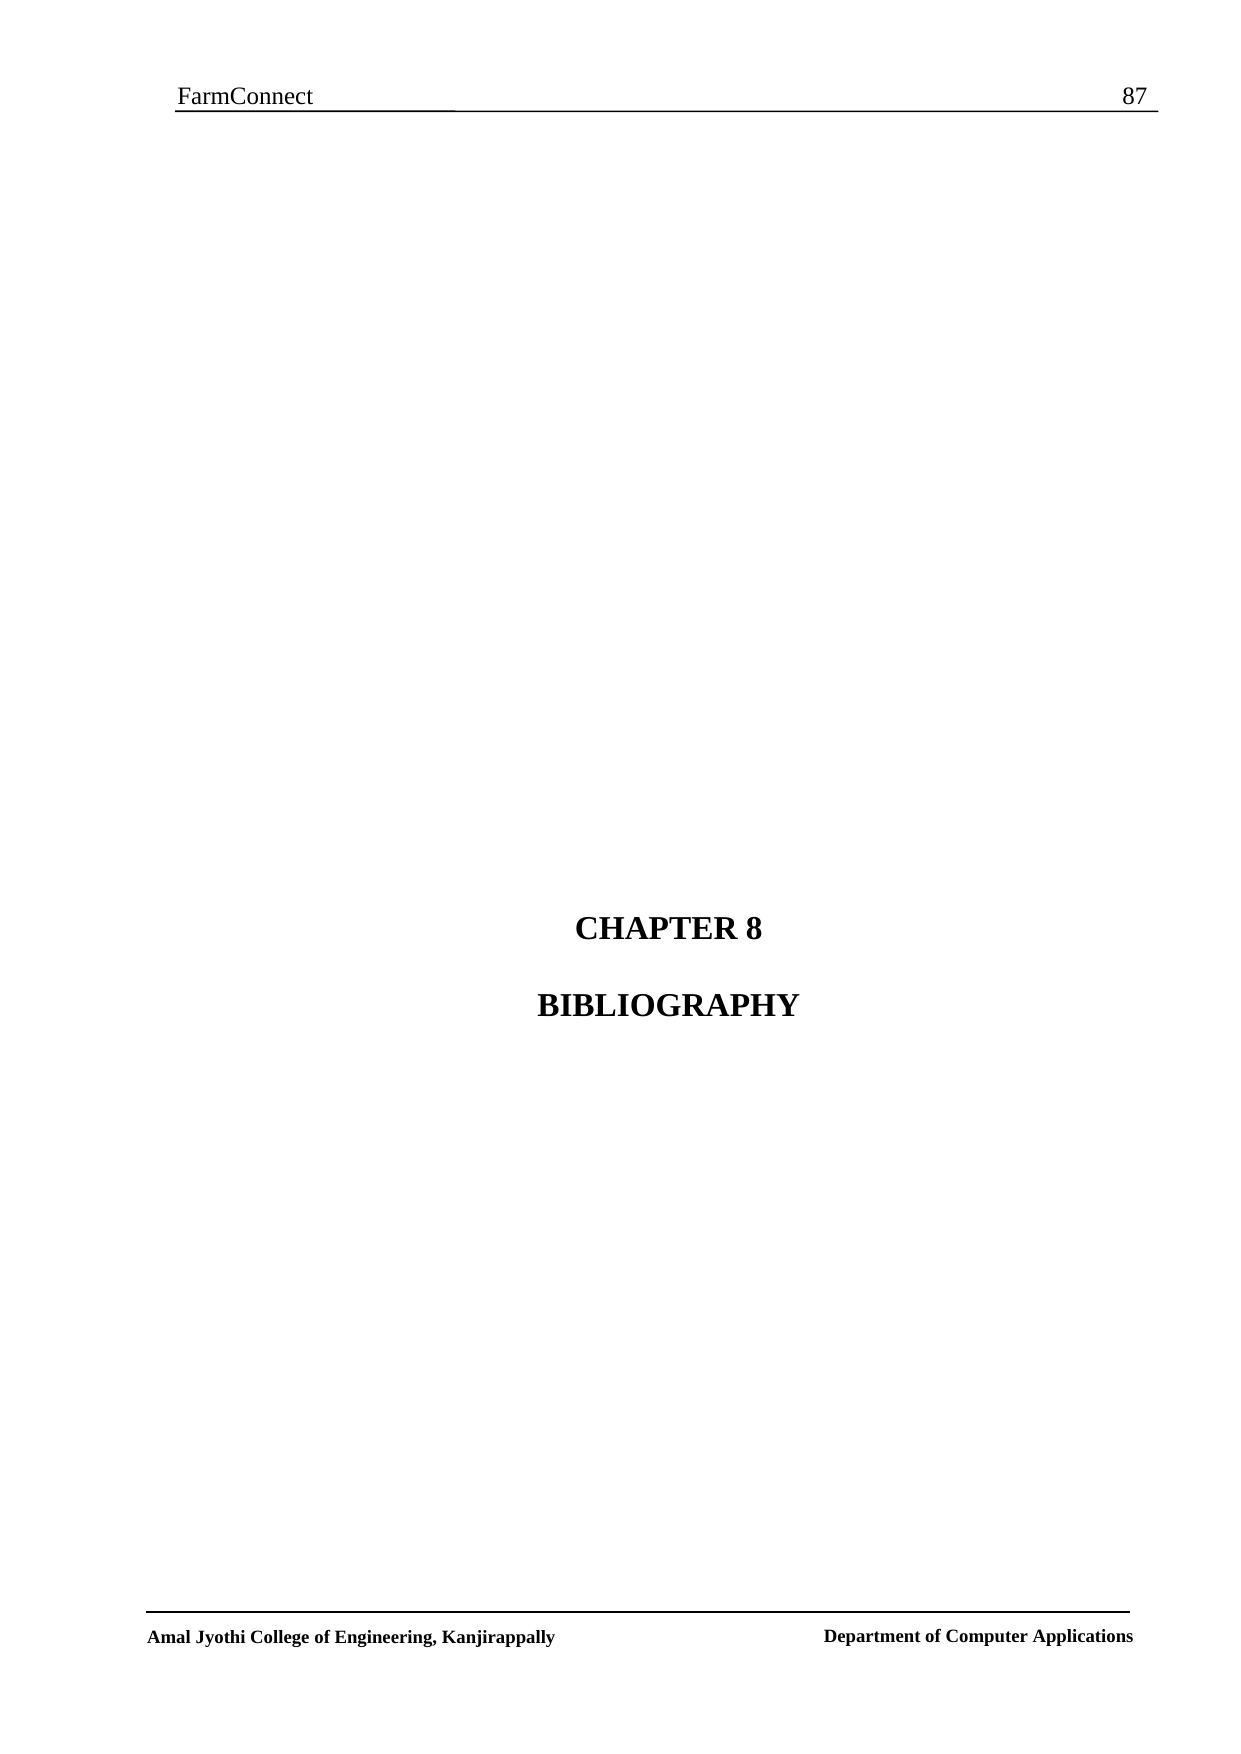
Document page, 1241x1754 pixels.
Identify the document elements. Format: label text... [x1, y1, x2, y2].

subtitle CHAPTER 8 [175, 908, 1162, 947]
subtitle BIBLIOGRAPHY [175, 985, 1162, 1024]
